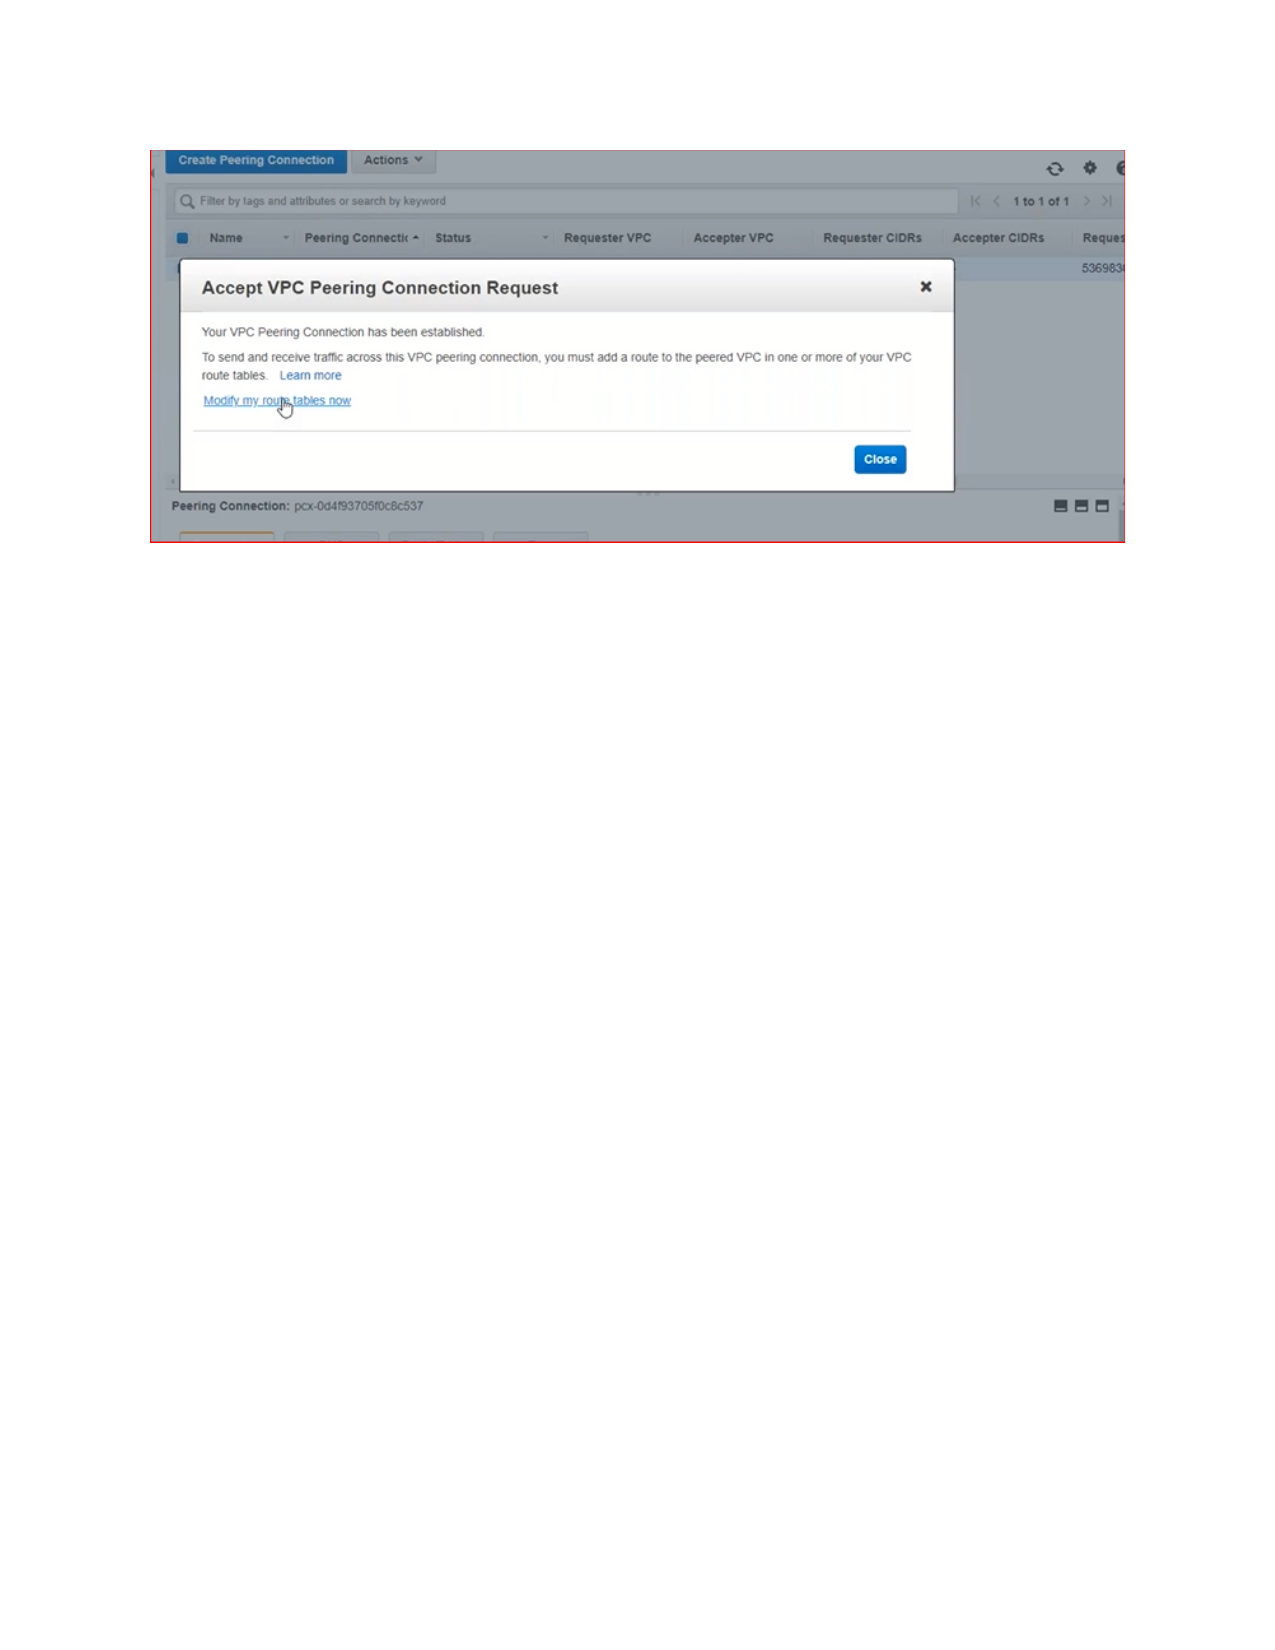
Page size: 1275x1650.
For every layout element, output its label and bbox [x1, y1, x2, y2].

picture [150, 150, 1125, 543]
